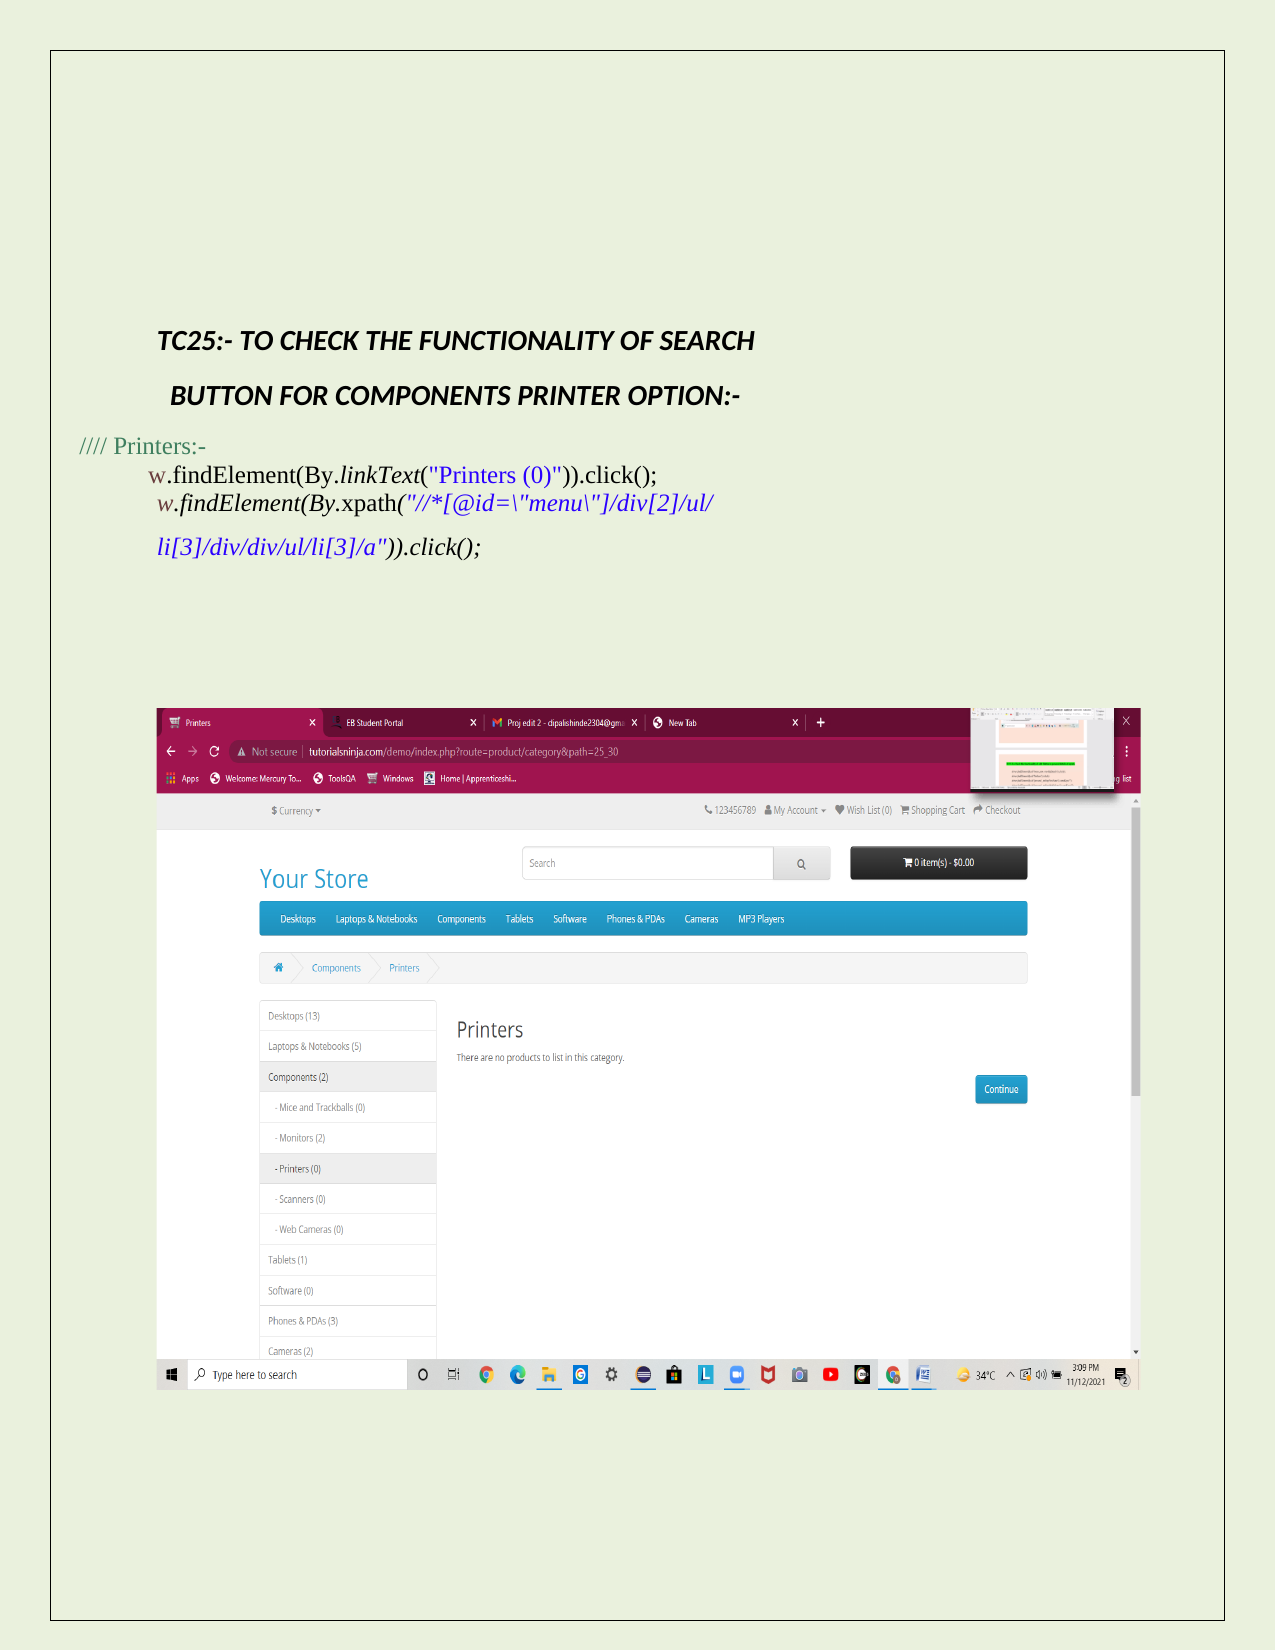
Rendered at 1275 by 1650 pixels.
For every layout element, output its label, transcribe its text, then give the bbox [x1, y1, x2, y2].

text //// Printers:- [79, 431, 1158, 460]
text w.findElement(By.linkText("Printers (0)")).click(); [79, 460, 1158, 488]
text TC25:- TO CHECK THE FUNCTIONALITY OF SEARCH BUTTON FOR COMPONENTS PRINTER OPTION:- [157, 322, 764, 412]
picture [156, 708, 1141, 1390]
text w.findElement(By.xpath("//*[@id=\"menu\"]/div[2]/ul/li[3]/div/div/ul/li[3]/a")).click(); [157, 488, 764, 561]
